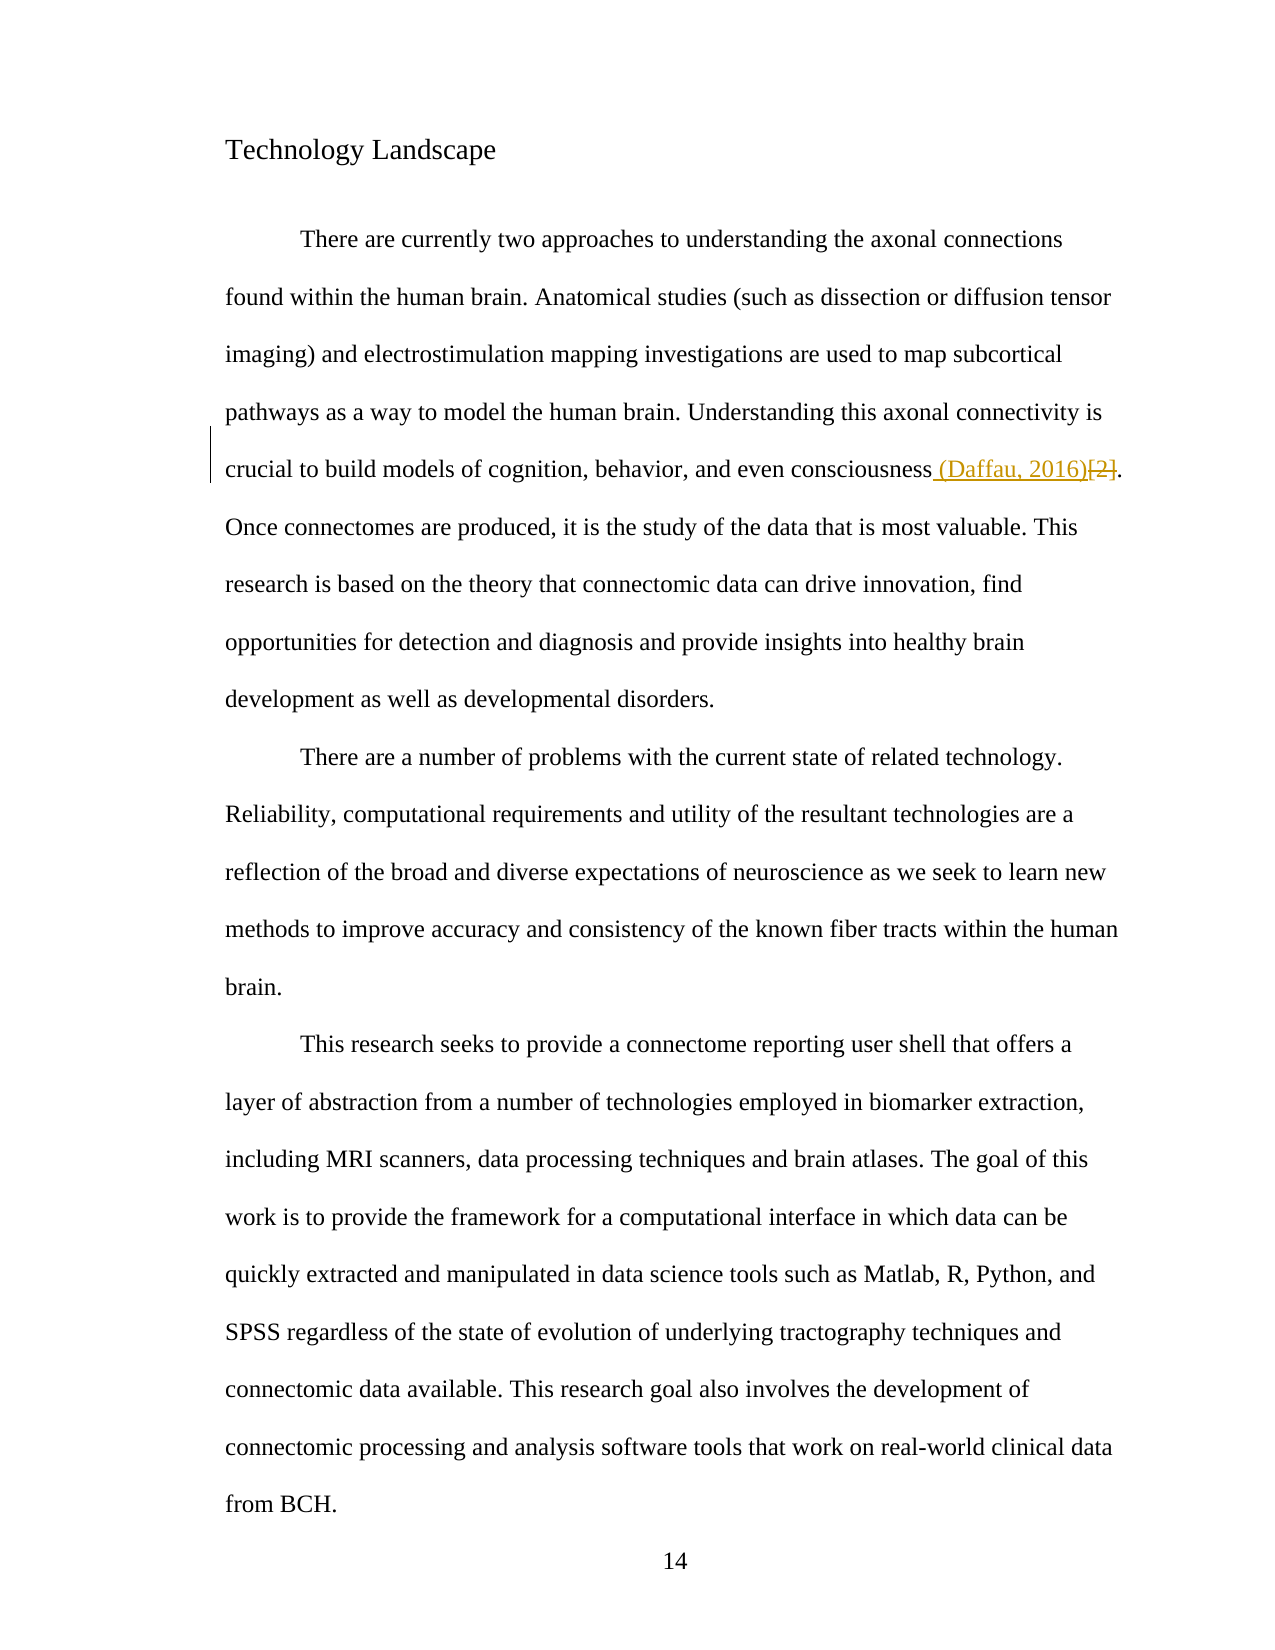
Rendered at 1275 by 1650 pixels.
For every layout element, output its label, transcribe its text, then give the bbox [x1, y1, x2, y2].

text This research seeks to provide a connectome reporting user shell that offers a layer of abstraction from a number of technologies employed in biomarker extraction, including MRI scanners, data processing techniques and brain atlases. The goal of this work is to provide the framework for a computational interface in which data can be quickly extracted and manipulated in data science tools such as Matlab, R, Python, and SPSS regardless of the state of evolution of underlying tractography techniques and connectomic data available. This research goal also involves the development of connectomic processing and analysis software tools that work on real-world clinical data from BCH. [225, 1029, 1125, 1518]
subtitle Technology Landscape [225, 132, 1125, 166]
text There are a number of problems with the current state of related technology. Reliability, computational requirements and utility of the resultant technologies are a reflection of the broad and diverse expectations of neuroscience as we seek to learn new methods to improve accuracy and consistency of the known fiber tracts within the human brain. [225, 742, 1125, 1001]
text There are currently two approaches to understanding the axonal connections found within the human brain. Anatomical studies (such as dissection or diffusion tensor imaging) and electrostimulation mapping investigations are used to map subcortical pathways as a way to model the human brain. Understanding this axonal connectivity is crucial to build models of cognition, behavior, and even consciousness. Once connectomes are produced, it is the study of the data that is most valuable. This research is based on the theory that connectomic data can drive innovation, find opportunities for detection and diagnosis and provide insights into healthy brain development as well as developmental disorders. [225, 224, 1125, 713]
